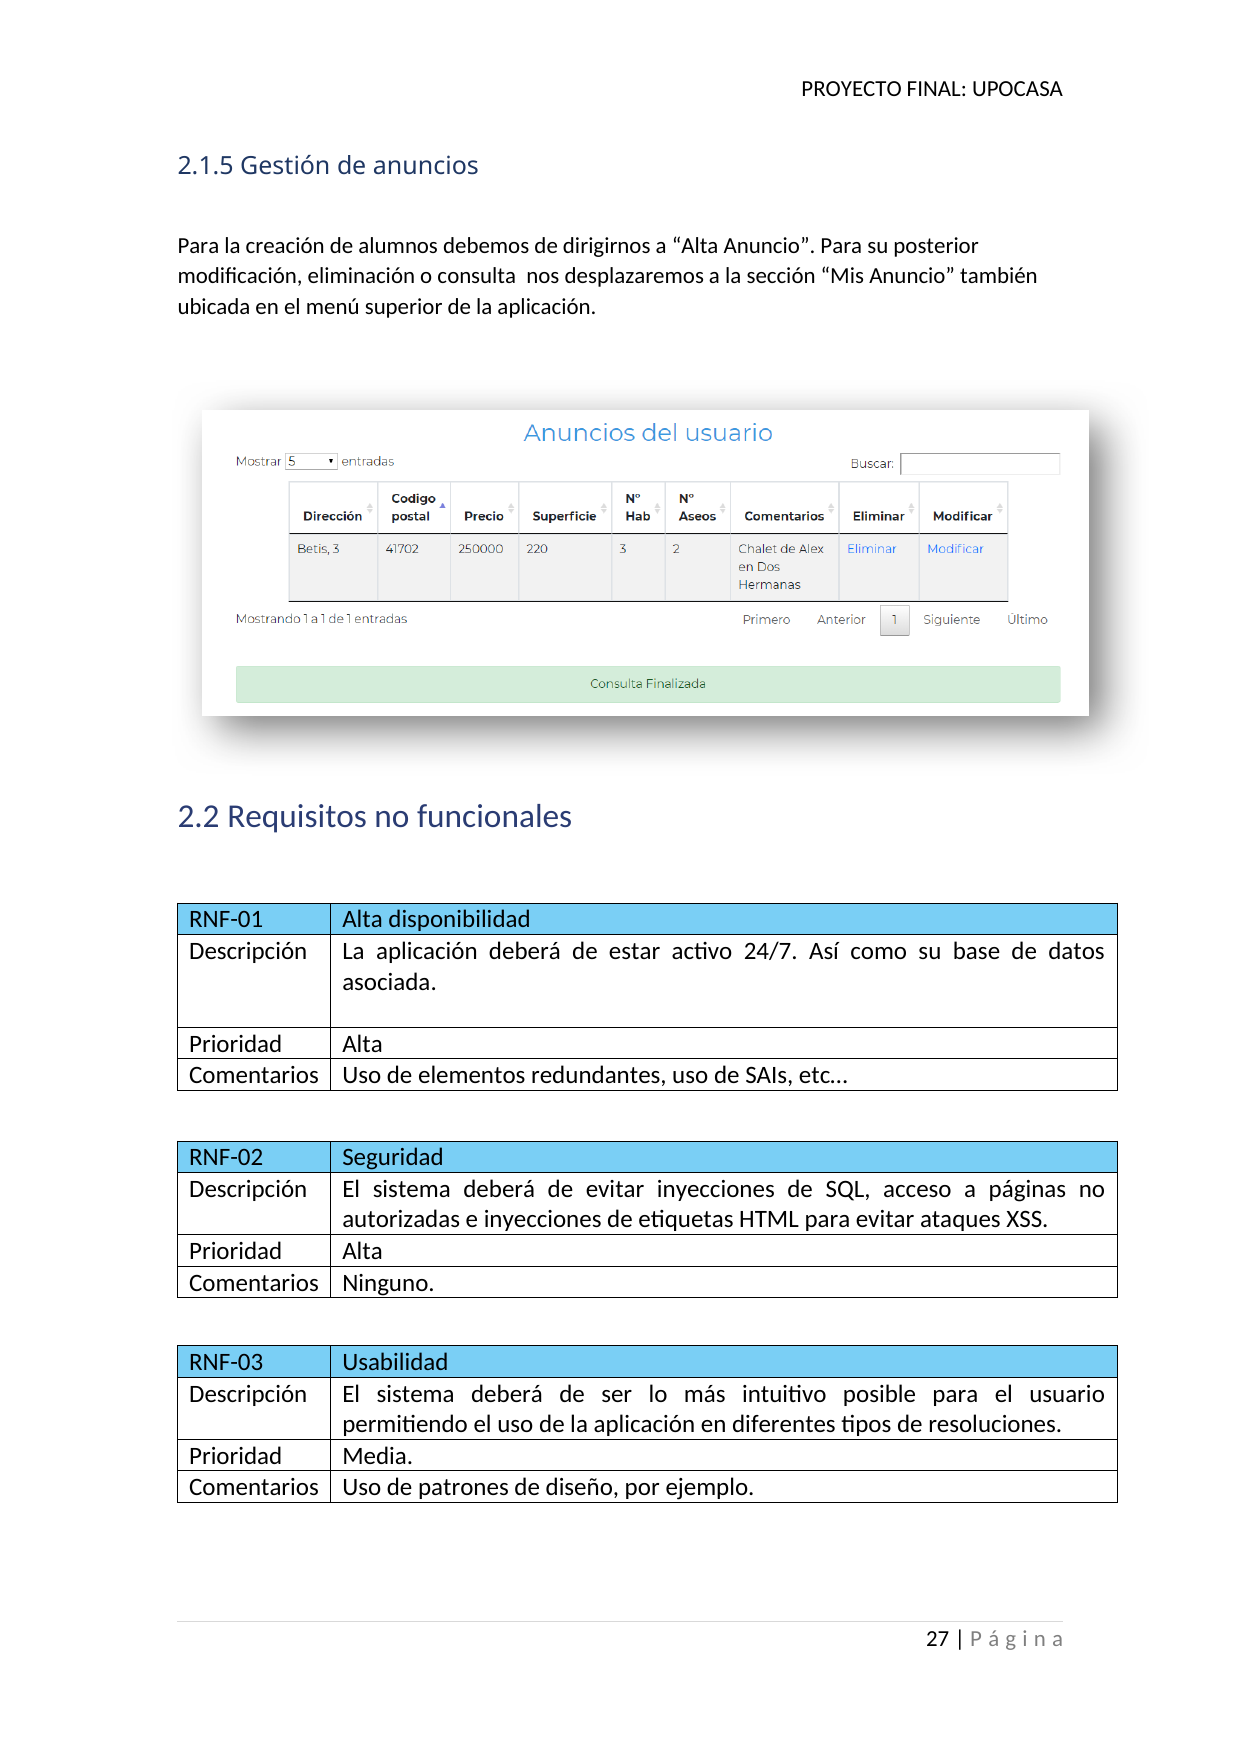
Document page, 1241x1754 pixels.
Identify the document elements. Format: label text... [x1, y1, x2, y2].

table_header Seguridad [331, 1142, 1117, 1172]
subtitle Gestión de anuncios [177, 148, 1063, 182]
table_cell Media. [331, 1440, 1117, 1470]
table_cell Prioridad [178, 1440, 330, 1470]
table_cell Ninguno. [331, 1267, 1117, 1297]
table_header RNF-03 [178, 1346, 330, 1377]
table_header RNF-02 [178, 1142, 330, 1172]
table_cell Prioridad [178, 1235, 330, 1266]
table_header Alta disponibilidad [331, 904, 1117, 934]
table_header Usabilidad [331, 1346, 1117, 1377]
table_cell Alta [331, 1235, 1117, 1266]
table_cell Comentarios [178, 1471, 330, 1502]
table_cell Comentarios [178, 1267, 330, 1297]
table_cell Uso de elementos redundantes, uso de SAIs, etc… [331, 1059, 1117, 1090]
table_cell El sistema deberá de ser lo más intuitivo posible para el usuario permitiendo el uso de la aplicación en diferentes tipos de resoluciones. [331, 1378, 1117, 1439]
table_cell Prioridad [178, 1028, 330, 1058]
table_cell Comentarios [178, 1059, 330, 1090]
table_cell La aplicación deberá de estar activo 24/7. Así como su base de datos asociada. [331, 935, 1117, 1027]
picture [202, 410, 1089, 716]
table_cell Alta [331, 1028, 1117, 1058]
table_header RNF-01 [178, 904, 330, 934]
table_cell Uso de patrones de diseño, por ejemplo. [331, 1471, 1117, 1502]
subtitle Requisitos no funcionales [177, 795, 1063, 836]
table_cell Descripción [178, 1378, 330, 1439]
table_cell Descripción [178, 935, 330, 1027]
table_cell El sistema deberá de evitar inyecciones de SQL, acceso a páginas no autorizadas e inyecciones de etiquetas HTML para evitar ataques XSS. [331, 1173, 1117, 1234]
table_cell Descripción [178, 1173, 330, 1234]
text Para la creación de alumnos debemos de dirigirnos a “Alta Anuncio”. Para su posterior modificación, eliminación o consulta nos desplazaremos a la sección “Mis Anuncio” también ubicada en el menú superior de la aplicación. [177, 231, 1063, 320]
